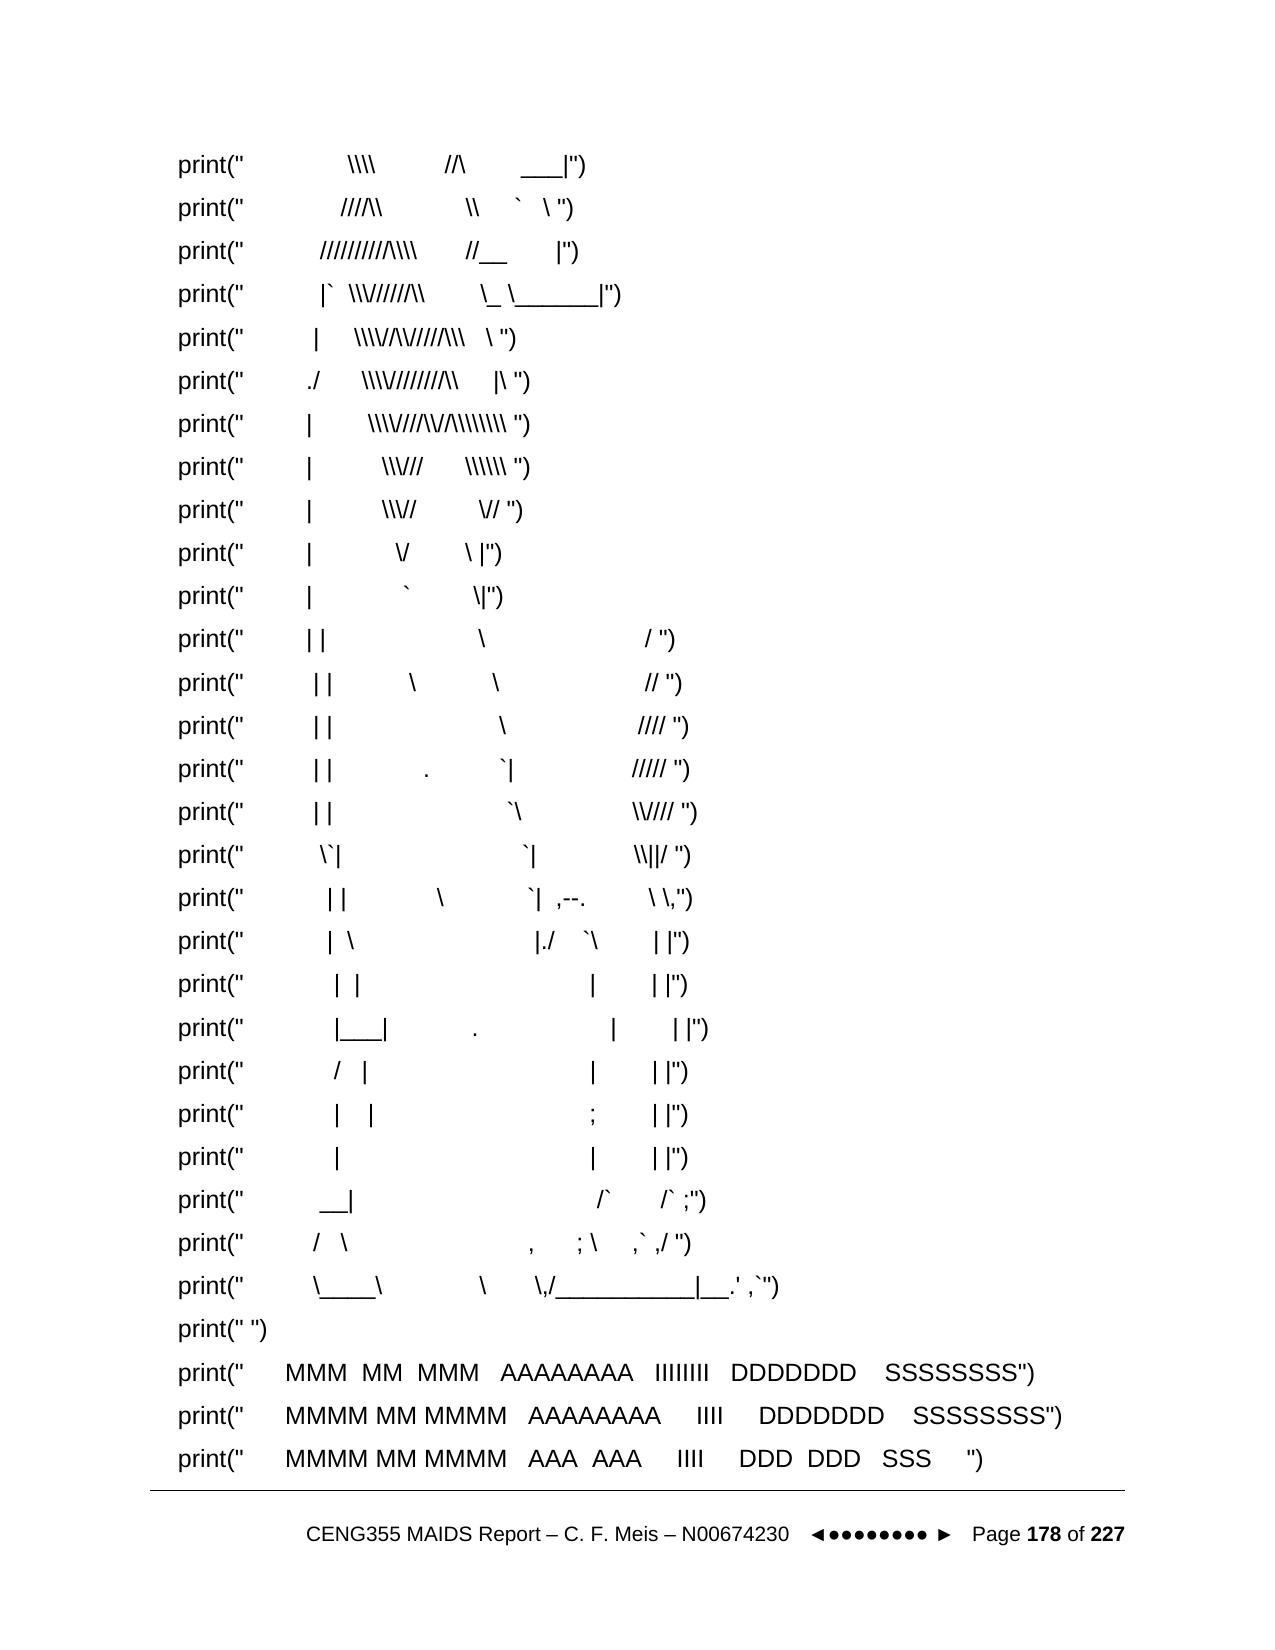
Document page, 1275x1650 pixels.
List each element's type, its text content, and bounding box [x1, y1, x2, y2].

text print(" \`| `| \\||/ ") [150, 840, 1125, 869]
text print(" | ` \|") [150, 581, 1125, 610]
text print(" ./ \\\\////////\\ |\ ") [150, 366, 1125, 394]
text print(" | \\\\//\\/////\\\ \ ") [150, 322, 1125, 351]
text print(" | | | | |") [150, 969, 1125, 998]
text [150, 1444, 1125, 1472]
text print(" / \ , ; \ ,` ,/ ") [150, 1228, 1125, 1257]
text print(" | | \ //// ") [150, 711, 1125, 739]
text print(" | \ |./ `\ | |") [150, 926, 1125, 955]
text print(" //////////\\\\ //__ |") [150, 236, 1125, 265]
text print(" | | ; | |") [150, 1099, 1125, 1127]
text print(" | | | |") [150, 1142, 1125, 1171]
text print(" |___| . | | |") [150, 1012, 1125, 1041]
text print(" | | \ \ // ") [150, 667, 1125, 696]
text print(" MMMM MM MMMM AAAAAAAA IIII DDDDDDD SSSSSSSS") [150, 1401, 1125, 1429]
text print(" | | . `| ///// ") [150, 754, 1125, 782]
text print(" | \\\\////\\//\\\\\\\\ ") [150, 409, 1125, 437]
text print(" | \/ \ |") [150, 538, 1125, 567]
text print(" ") [150, 1314, 1125, 1343]
text print(" | | \ / ") [150, 624, 1125, 653]
text print(" \\\\ //\ ___|") [150, 150, 1125, 179]
text print(" | | \ `| ,--. \ \,") [150, 883, 1125, 912]
text print(" |` \\\//////\\ \_ \______|") [150, 279, 1125, 308]
text print(" | | `\ \\//// ") [150, 797, 1125, 826]
text print(" | \\\/// \\\\\\ ") [150, 452, 1125, 481]
text print(" / | | | |") [150, 1056, 1125, 1084]
text print(" __| /` /` ;") [150, 1185, 1125, 1214]
text print(" \____\ \ \,/__________|__.' ,`") [150, 1271, 1125, 1300]
text print(" MMM MM MMM AAAAAAAA IIIIIIII DDDDDDD SSSSSSSS") [150, 1357, 1125, 1386]
text print(" ////\\ \\ ` \ ") [150, 193, 1125, 222]
text print(" | \\\// \// ") [150, 495, 1125, 524]
